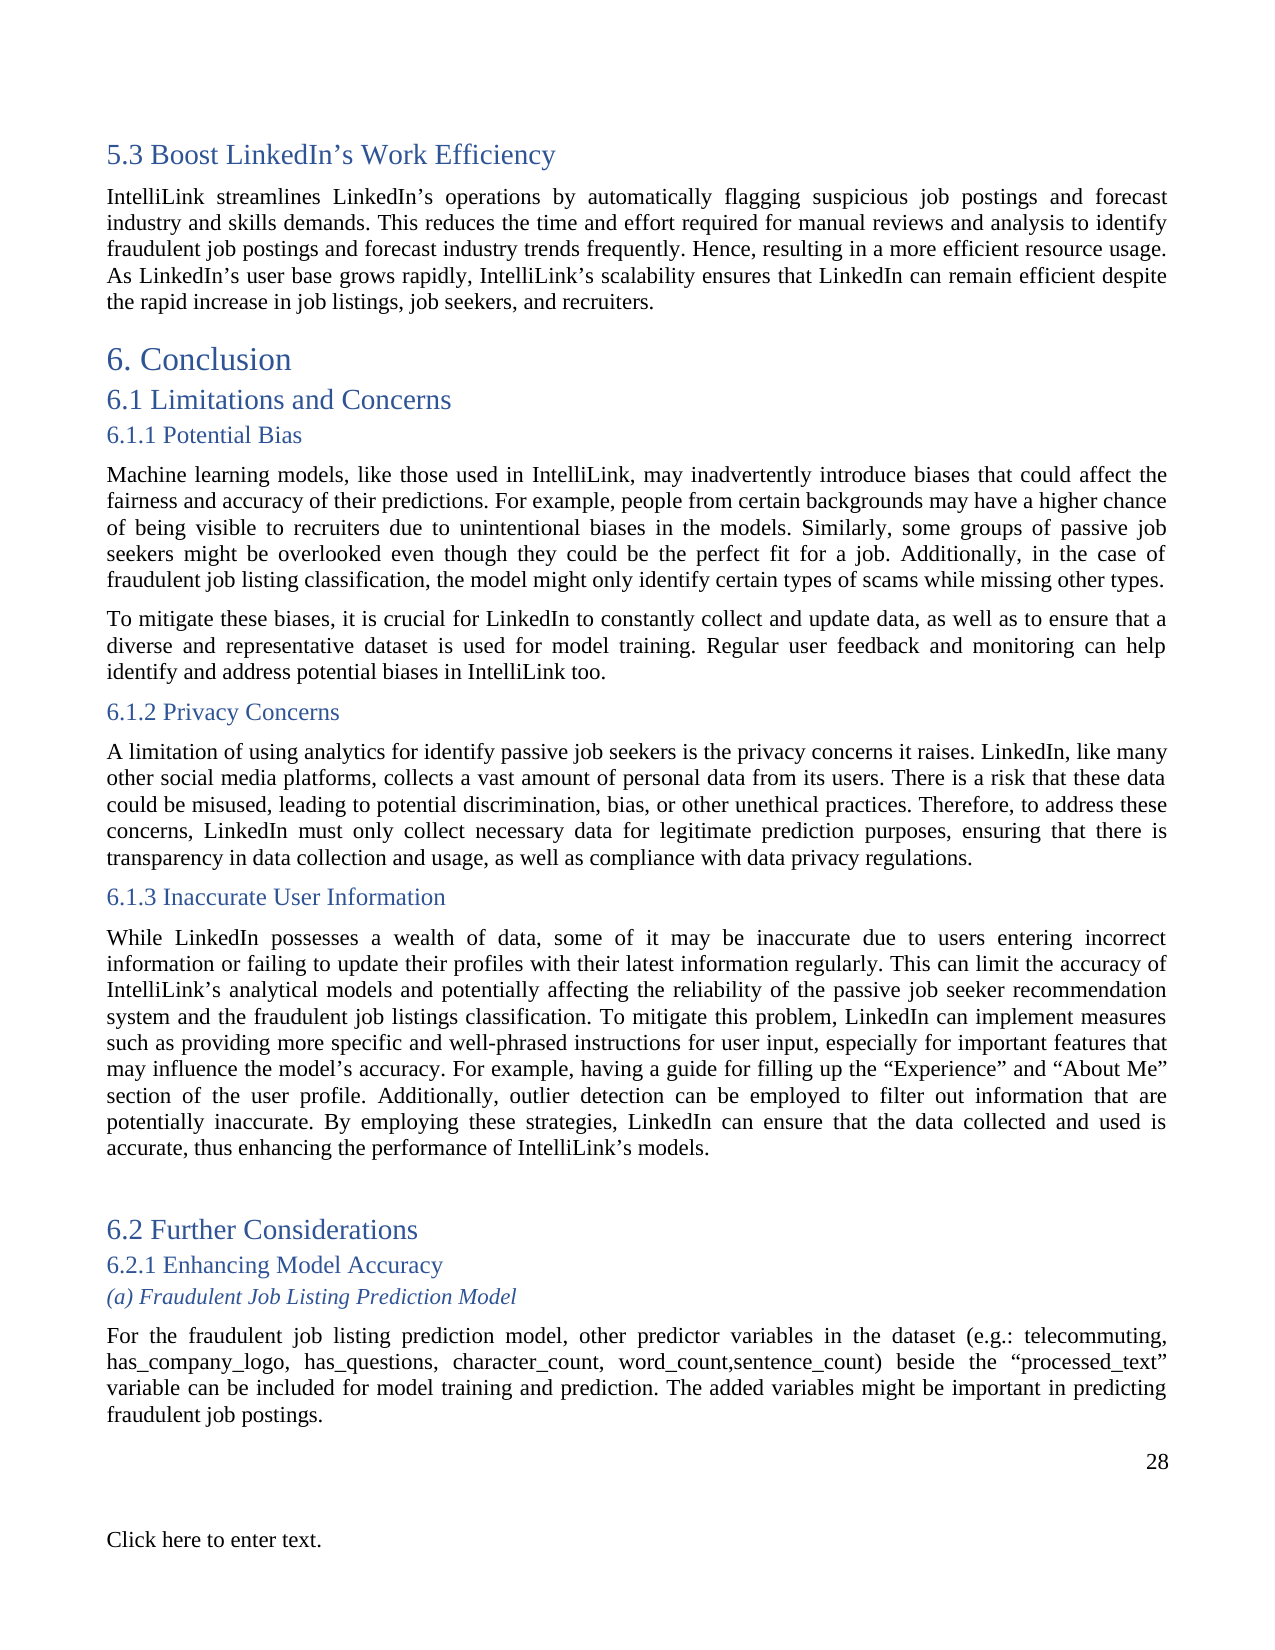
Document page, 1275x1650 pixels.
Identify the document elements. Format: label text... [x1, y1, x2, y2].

subtitle 6. Conclusion [106, 339, 1169, 378]
subtitle 6.2.1 Enhancing Model Accuracy [106, 1250, 1169, 1279]
text For the fraudulent job listing prediction model, other predictor variables in the dataset (e.g.: telecommuting, has_company_logo, has_questions, character_count, word_count,sentence_count) beside the “processed_text” variable can be included for model training and prediction. The added variables might be important in predicting fraudulent job postings. [106, 1322, 1169, 1427]
text To mitigate these biases, it is crucial for LinkedIn to constantly collect and update data, as well as to ensure that a diverse and representative dataset is used for model training. Regular user feedback and monitoring can help identify and address potential biases in IntelliLink too. [106, 605, 1169, 684]
subtitle 6.1.2 Privacy Concerns [106, 697, 1169, 726]
subtitle (a) Fraudulent Job Listing Prediction Model [106, 1283, 1169, 1309]
subtitle 5.3 Boost LinkedIn’s Work Efficiency [106, 137, 1169, 170]
text Machine learning models, like those used in IntelliLink, may inadvertently introduce biases that could affect the fairness and accuracy of their predictions. For example, people from certain backgrounds may have a higher chance of being visible to recruiters due to unintentional biases in the models. Similarly, some groups of passive job seekers might be overlooked even though they could be the perfect fit for a job. Additionally, in the case of fraudulent job listing classification, the model might only identify certain types of scams while missing other types. [106, 461, 1169, 593]
subtitle 6.1 Limitations and Concerns [106, 382, 1169, 416]
text While LinkedIn possesses a wealth of data, some of it may be inaccurate due to users entering incorrect information or failing to update their profiles with their latest information regularly. This can limit the accuracy of IntelliLink’s analytical models and potentially affecting the reliability of the passive job seeker recommendation system and the fraudulent job listings classification. To mitigate this problem, LinkedIn can implement measures such as providing more specific and well-phrased instructions for user input, especially for important features that may influence the model’s accuracy. For example, having a guide for filling up the “Experience” and “About Me” section of the user profile. Additionally, outlier detection can be employed to filter out information that are potentially inaccurate. By employing these strategies, LinkedIn can ensure that the data collected and used is accurate, thus enhancing the performance of IntelliLink’s models. [106, 924, 1169, 1161]
text IntelliLink streamlines LinkedIn’s operations by automatically flagging suspicious job postings and forecast industry and skills demands. This reduces the time and effort required for manual reviews and analysis to identify fraudulent job postings and forecast industry trends frequently. Hence, resulting in a more efficient resource usage. As LinkedIn’s user base grows rapidly, IntelliLink’s scalability ensures that LinkedIn can remain efficient despite the rapid increase in job listings, job seekers, and recruiters. [106, 183, 1169, 314]
text A limitation of using analytics for identify passive job seekers is the privacy concerns it raises. LinkedIn, like many other social media platforms, collects a vast amount of personal data from its users. There is a risk that these data could be misused, leading to potential discrimination, bias, or other unethical practices. Therefore, to address these concerns, LinkedIn must only collect necessary data for legitimate prediction purposes, ensuring that there is transparency in data collection and usage, as well as compliance with data privacy regulations. [106, 738, 1169, 870]
subtitle 6.1.3 Inaccurate User Information [106, 882, 1169, 911]
subtitle 6.2 Further Considerations [106, 1212, 1169, 1246]
subtitle 6.1.1 Potential Bias [106, 420, 1169, 448]
